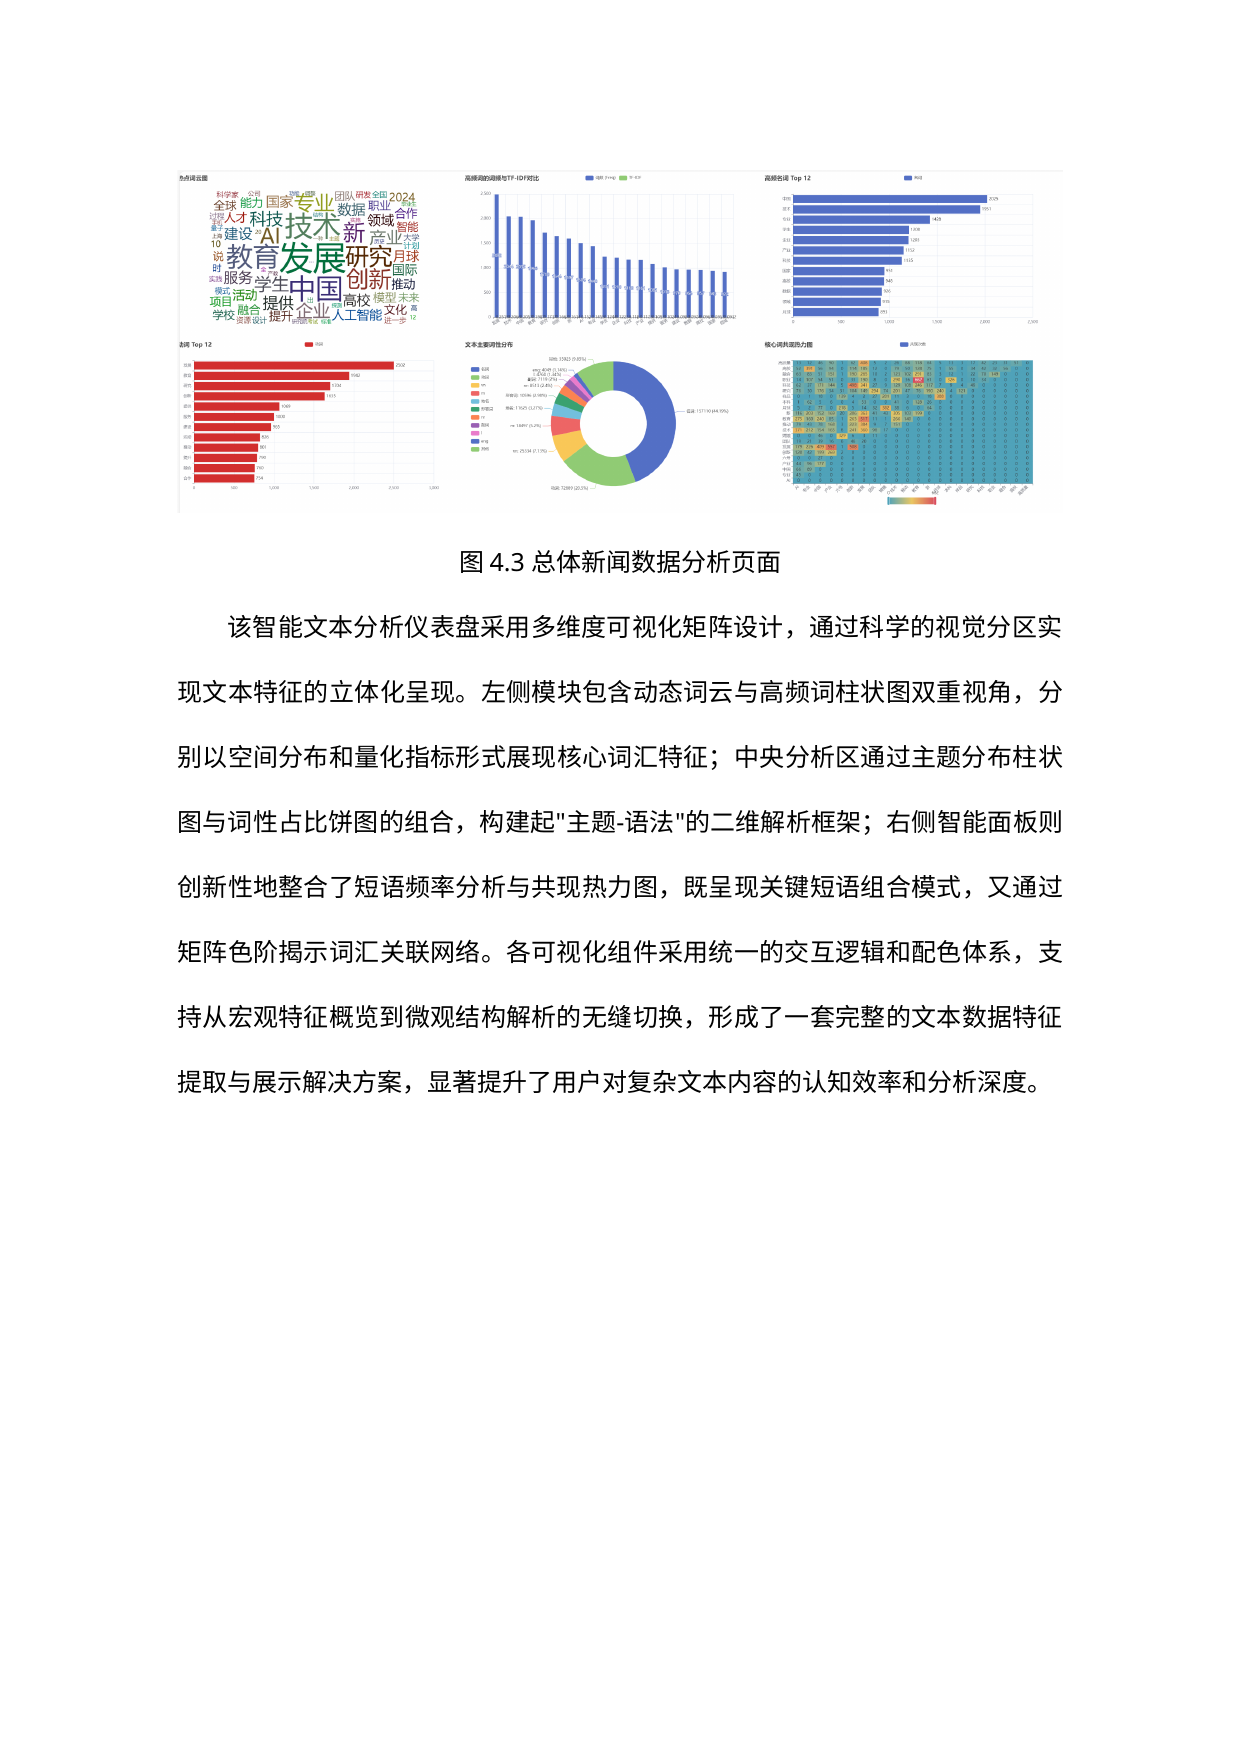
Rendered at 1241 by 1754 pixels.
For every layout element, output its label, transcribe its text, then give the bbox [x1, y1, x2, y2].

picture [177, 170, 1063, 513]
table_cell 图4.3 总体新闻数据分析页面 [166, 528, 1074, 593]
text 该智能文本分析仪表盘采用多维度可视化矩阵设计，通过科学的视觉分区实现文本特征的立体化呈现。左侧模块包含动态词云与高频词柱状图双重视角，分别以空间分布和量化指标形式展现核心词汇特征；中央分析区通过主题分布柱状图与词性占比饼图的组合，构建起"主题-语法"的二维解析框架；右侧智能面板则创新性地整合了短语频率分析与共现热力图，既呈现关键短语组合模式，又通过矩阵色阶揭示词汇关联网络。各可视化组件采用统一的交互逻辑和配色体系，支持从宏观特征概览到微观结构解析的无缝切换，形成了一套完整的文本数据特征提取与展示解决方案，显著提升了用户对复杂文本内容的认知效率和分析深度。 [177, 593, 1063, 1113]
table_header [166, 170, 1074, 528]
